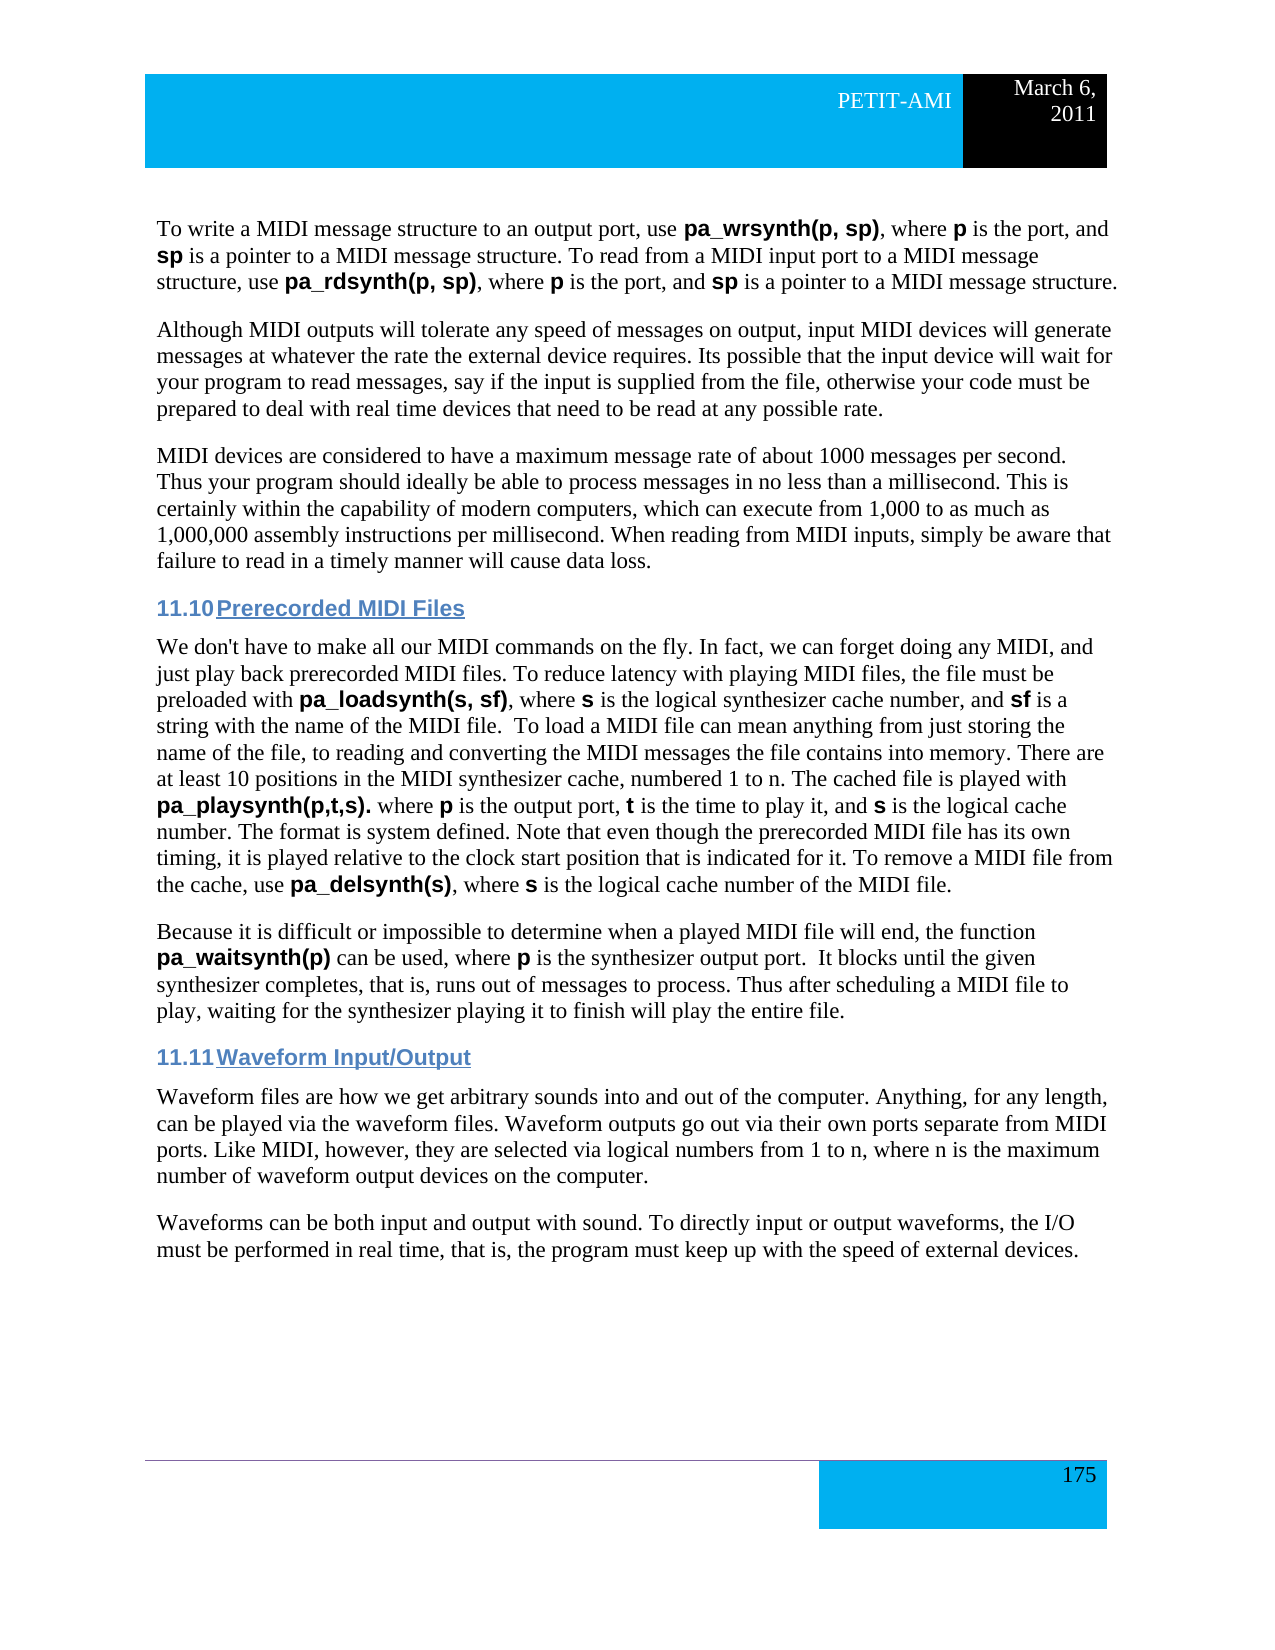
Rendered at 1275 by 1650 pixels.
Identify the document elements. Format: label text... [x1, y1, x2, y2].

text Because it is difficult or impossible to determine when a played MIDI file will end, the function pa_waitsynth(p) can be used, where p is the synthesizer output port. It blocks until the given synthesizer completes, that is, runs out of messages to process. Thus after scheduling a MIDI file to play, waiting for the synthesizer playing it to finish will play the entire file. [156, 918, 1118, 1023]
subtitle Prerecorded MIDI Files [156, 594, 1118, 621]
text To write a MIDI message structure to an output port, use pa_wrsynth(p, sp), where p is the port, and sp is a pointer to a MIDI message structure. To read from a MIDI input port to a MIDI message structure, use pa_rdsynth(p, sp), where p is the port, and sp is a pointer to a MIDI message structure. [156, 215, 1118, 295]
text Waveforms can be both input and output with sound. To directly input or output waveforms, the I/O must be performed in real time, that is, the program must keep up with the speed of external devices. [156, 1209, 1118, 1262]
text We don't have to make all our MIDI commands on the fly. In fact, we can forget doing any MIDI, and just play back prerecorded MIDI files. To reduce latency with playing MIDI files, the file must be preloaded with pa_loadsynth(s, sf), where s is the logical synthesizer cache number, and sf is a string with the name of the MIDI file. To load a MIDI file can mean anything from just storing the name of the file, to reading and converting the MIDI messages the file contains into memory. There are at least 10 positions in the MIDI synthesizer cache, numbered 1 to n. The cached file is played with pa_playsynth(p,t,s). where p is the output port, t is the time to play it, and s is the logical cache number. The format is system defined. Note that even though the prerecorded MIDI file has its own timing, it is played relative to the clock start position that is indicated for it. To remove a MIDI file from the cache, use pa_delsynth(s), where s is the logical cache number of the MIDI file. [156, 633, 1118, 897]
text MIDI devices are considered to have a maximum message rate of about 1000 messages per second. Thus your program should ideally be able to process messages in no less than a millisecond. This is certainly within the capability of modern computers, which can execute from 1,000 to as much as 1,000,000 assembly instructions per millisecond. When reading from MIDI inputs, simply be aware that failure to read in a timely manner will cause data loss. [156, 442, 1118, 574]
text Waveform files are how we get arbitrary sounds into and out of the computer. Anything, for any length, can be played via the waveform files. Waveform outputs go out via their own ports separate from MIDI ports. Like MIDI, however, they are selected via logical numbers from 1 to n, where n is the maximum number of waveform output devices on the computer. [156, 1083, 1118, 1189]
subtitle Waveform Input/Output [156, 1044, 1118, 1071]
text Although MIDI outputs will tolerate any speed of messages on output, input MIDI devices will generate messages at whatever the rate the external device requires. Its possible that the input device will wait for your program to read messages, say if the input is supplied from the file, otherwise your code must be prepared to deal with real time devices that need to be read at any possible rate. [156, 316, 1118, 421]
